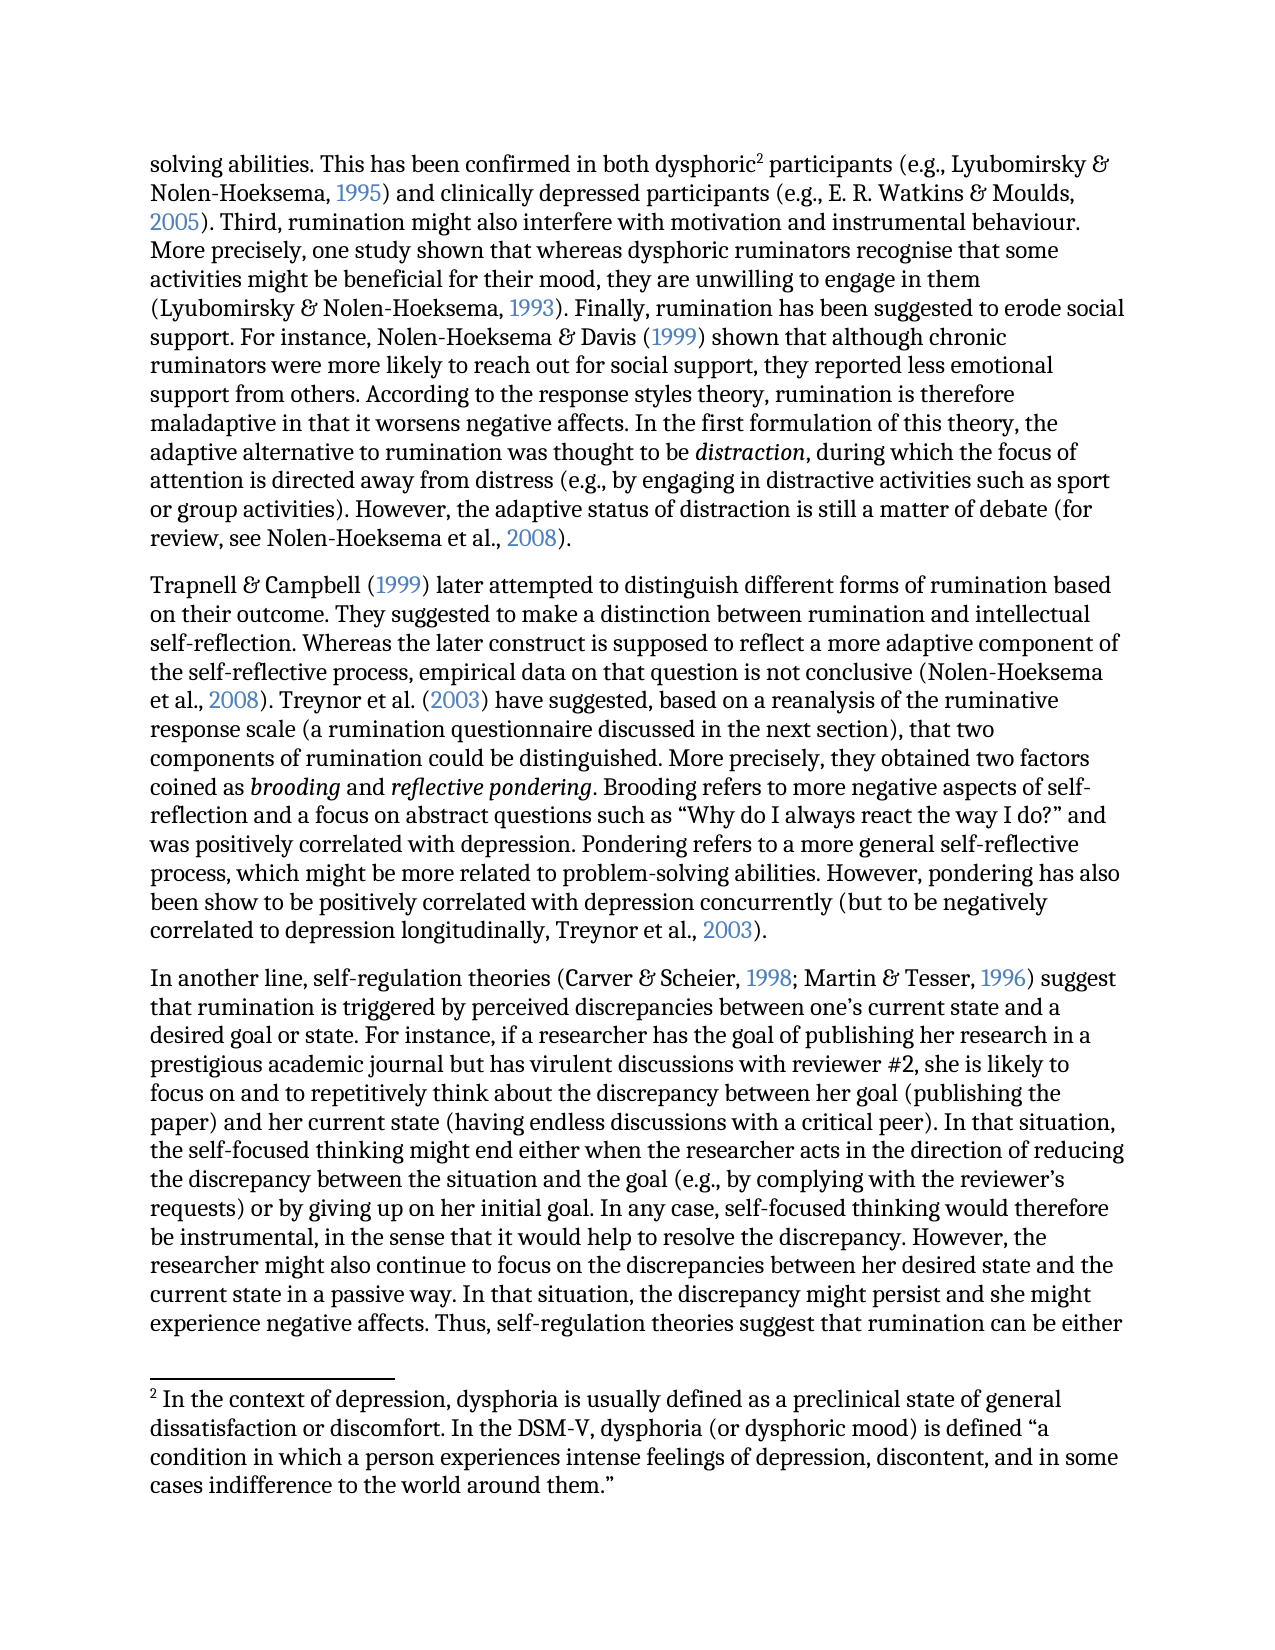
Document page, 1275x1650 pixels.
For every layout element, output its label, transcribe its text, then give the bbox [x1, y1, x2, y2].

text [150, 150, 1125, 552]
text Trapnell & Campbell (1999) later attempted to distinguish different forms of rumination based on their outcome. They suggested to make a distinction between rumination and intellectual self-reflection. Whereas the later construct is supposed to reflect a more adaptive component of the self-reflective process, empirical data on that question is not conclusive (Nolen-Hoeksema et al., 2008). Treynor et al. (2003) have suggested, based on a reanalysis of the ruminative response scale (a rumination questionnaire discussed in the next section), that two components of rumination could be distinguished. More precisely, they obtained two factors coined as brooding and reflective pondering. Brooding refers to more negative aspects of self-reflection and a focus on abstract questions such as “Why do I always react the way I do?” and was positively correlated with depression. Pondering refers to a more general self-reflective process, which might be more related to problem-solving abilities. However, pondering has also been show to be positively correlated with depression concurrently (but to be negatively correlated to depression longitudinally, Treynor et al., 2003). [150, 571, 1125, 945]
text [150, 964, 1125, 1337]
